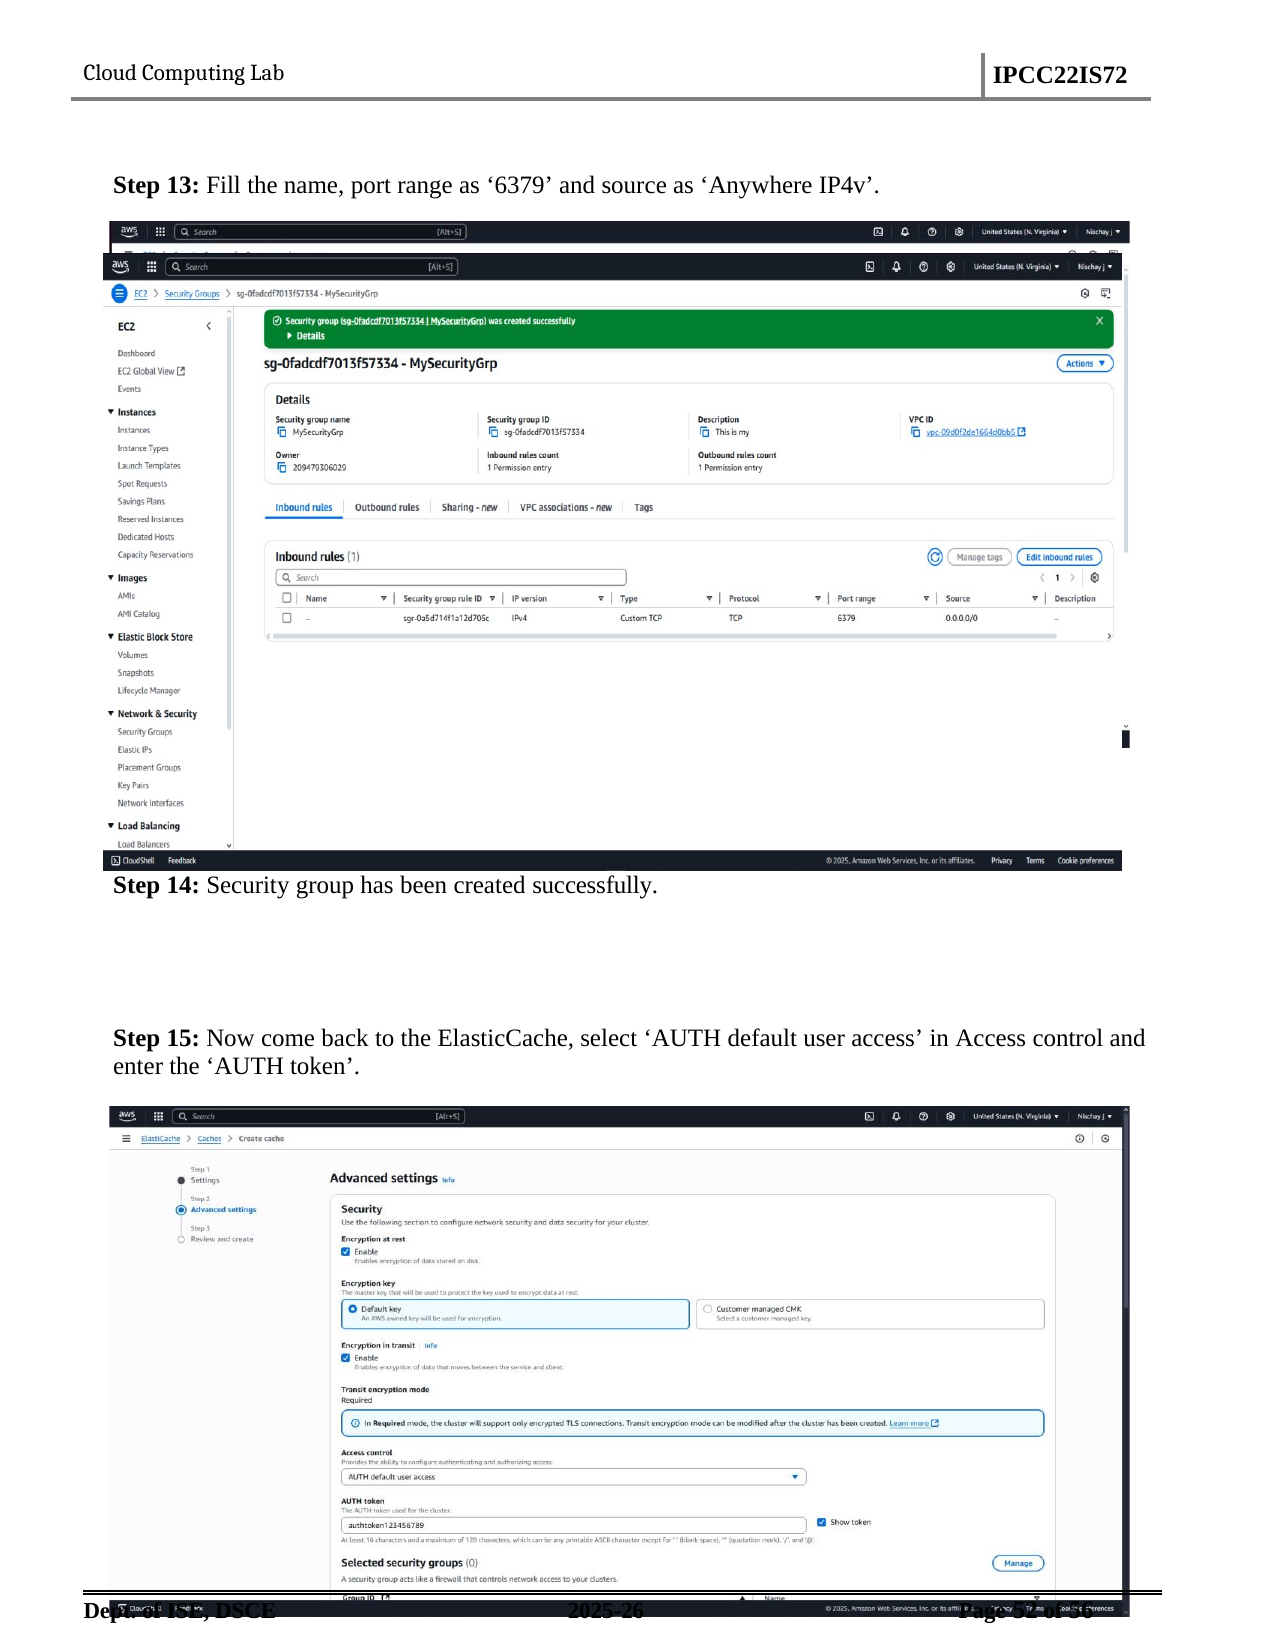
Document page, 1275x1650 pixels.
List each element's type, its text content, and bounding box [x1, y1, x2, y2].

text Step 13: Fill the name, port range as ‘6379’ and source as ‘Anywhere IP4v’. [113, 170, 1162, 199]
picture [109, 1106, 1130, 1590]
picture [103, 221, 113, 871]
picture [221, 1604, 227, 1617]
text Step 14: Security group has been created successfully. [113, 199, 1162, 899]
text Step 15: Now come back to the ElasticCache, select ‘AUTH default user access’ in Access control and enter the ‘AUTH token’. [113, 1023, 1162, 1080]
picture [109, 1595, 1130, 1617]
